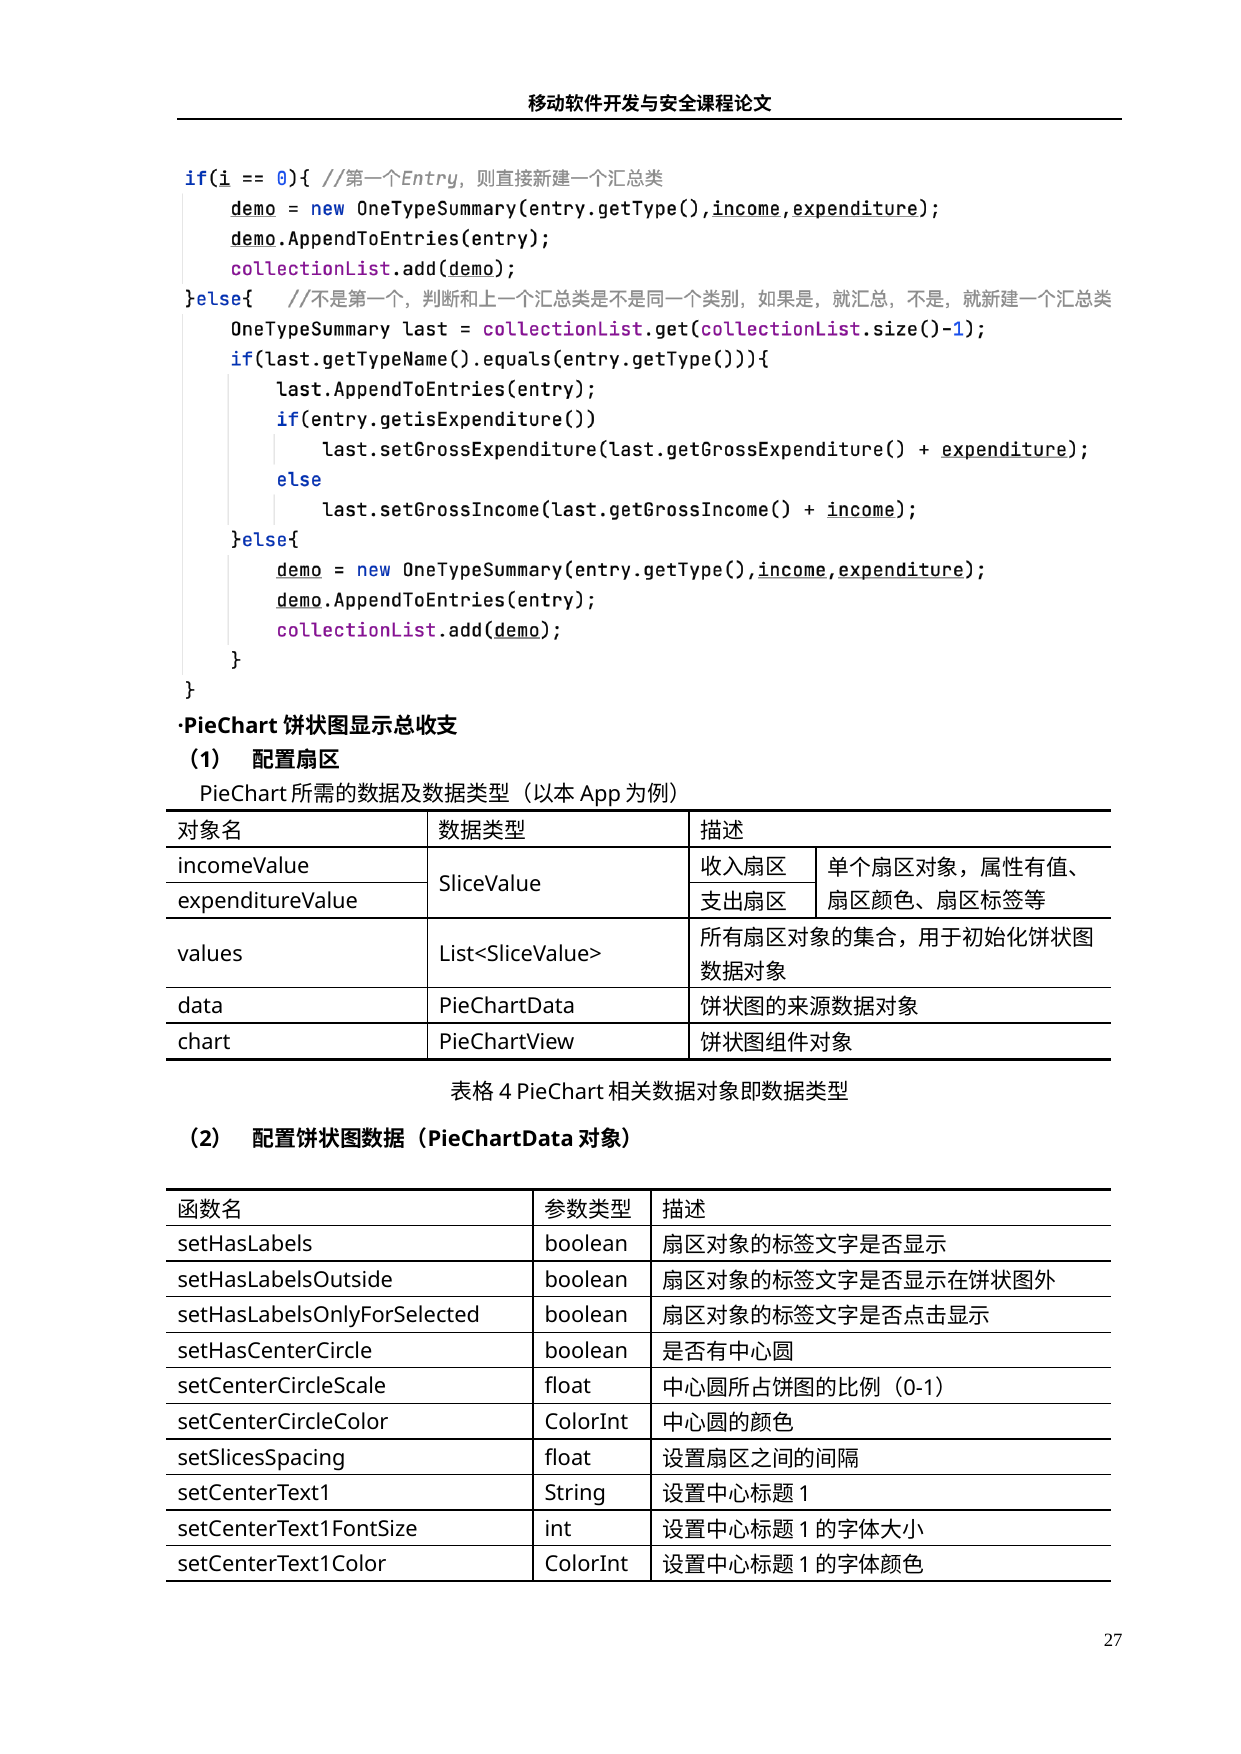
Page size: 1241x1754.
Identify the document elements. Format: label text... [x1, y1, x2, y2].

table_cell PieChartData [428, 988, 688, 1022]
table_cell 设置中心标题1 [652, 1475, 1111, 1509]
table_header 对象名 [166, 812, 427, 846]
text 表格 4 PieChart相关数据对象即数据类型 [177, 1073, 1122, 1107]
table_cell setCenterCircleColor [166, 1404, 532, 1438]
table_cell setHasLabelsOutside [166, 1262, 532, 1296]
table_header 函数名 [166, 1191, 532, 1225]
table_header 参数类型 [534, 1191, 650, 1225]
list 配置扇区 [177, 741, 1122, 775]
table_cell setHasCenterCircle [166, 1333, 532, 1367]
table_cell 是否有中心圆 [652, 1333, 1111, 1367]
table_cell 中心圆的颜色 [652, 1404, 1111, 1438]
table_cell 饼状图组件对象 [690, 1024, 1111, 1058]
table_cell 收入扇区 [690, 848, 815, 882]
table_cell values [166, 919, 427, 987]
table_cell 所有扇区对象的集合，用于初始化饼状图数据对象 [690, 919, 1111, 987]
table_cell boolean [534, 1262, 650, 1296]
picture [177, 163, 1123, 705]
table_cell setHasLabels [166, 1226, 532, 1260]
table_cell boolean [534, 1226, 650, 1260]
table_cell setSlicesSpacing [166, 1440, 532, 1473]
table_cell 设置扇区之间的间隔 [652, 1440, 1111, 1473]
table_cell ColorInt [534, 1404, 650, 1438]
table_cell 设置中心标题1的字体颜色 [652, 1546, 1111, 1580]
table_cell 扇区对象的标签文字是否显示 [652, 1226, 1111, 1260]
table_cell SliceValue [428, 848, 688, 917]
table_cell incomeValue [166, 848, 427, 882]
table_cell setCenterCircleScale [166, 1368, 532, 1402]
table_cell boolean [534, 1333, 650, 1367]
table_cell chart [166, 1024, 427, 1058]
table_cell List<SliceValue> [428, 919, 688, 987]
table_cell 单个扇区对象，属性有值、扇区颜色、扇区标签等 [817, 848, 1111, 917]
table_cell float [534, 1368, 650, 1402]
text ·PieChart 饼状图显示总收支 [177, 707, 1122, 741]
list 配置饼状图数据（PieChartData对象） [177, 1120, 1122, 1154]
table_cell String [534, 1475, 650, 1509]
table_cell data [166, 988, 427, 1022]
table_cell PieChartView [428, 1024, 688, 1058]
table_cell 设置中心标题1的字体大小 [652, 1511, 1111, 1544]
table_cell 扇区对象的标签文字是否显示在饼状图外 [652, 1262, 1111, 1296]
table_cell setHasLabelsOnlyForSelected [166, 1297, 532, 1331]
table_cell boolean [534, 1297, 650, 1331]
table_cell 中心圆所占饼图的比例（0-1） [652, 1368, 1111, 1402]
table_cell int [534, 1511, 650, 1544]
table_cell expenditureValue [166, 883, 427, 917]
table_cell setCenterText1FontSize [166, 1511, 532, 1544]
table_cell setCenterText1Color [166, 1546, 532, 1580]
table_cell 饼状图的来源数据对象 [690, 988, 1111, 1022]
table_cell setCenterText1 [166, 1475, 532, 1509]
table_header 描述 [690, 812, 1111, 846]
table_cell ColorInt [534, 1546, 650, 1580]
table_header 描述 [652, 1191, 1111, 1225]
text PieChart所需的数据及数据类型（以本App为例） [199, 775, 1122, 809]
table_cell 扇区对象的标签文字是否点击显示 [652, 1297, 1111, 1331]
table_header 数据类型 [428, 812, 688, 846]
table_cell 支出扇区 [690, 883, 815, 917]
table_cell float [534, 1440, 650, 1473]
